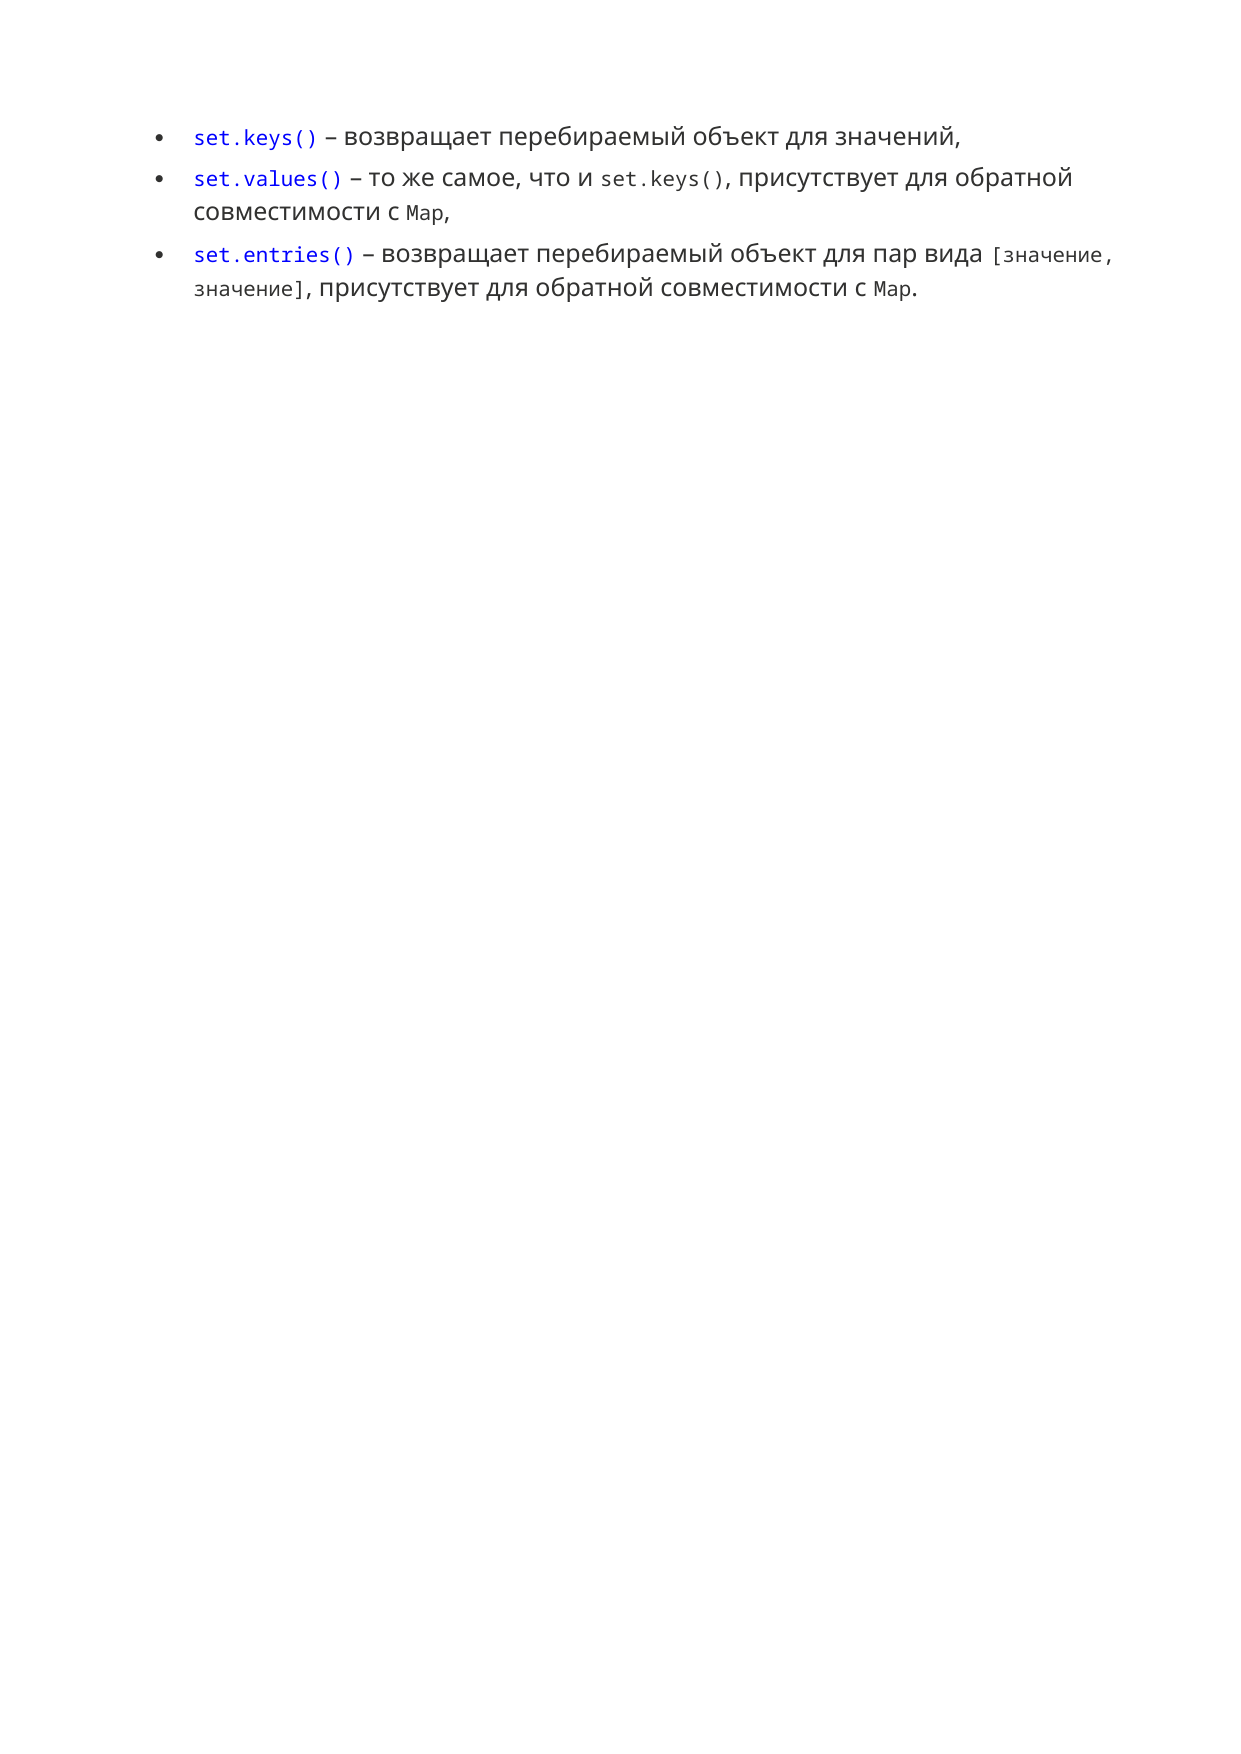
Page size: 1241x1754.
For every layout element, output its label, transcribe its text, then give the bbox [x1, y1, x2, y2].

list set.entries() – возвращает перебираемый объект для пар вида [значение, значение], присутствует для обратной совместимости с Map. [156, 235, 1122, 303]
list set.values() – то же самое, что и set.keys(), присутствует для обратной совместимости с Map, [156, 160, 1122, 228]
list set.keys() – возвращает перебираемый объект для значений, [156, 118, 1122, 152]
